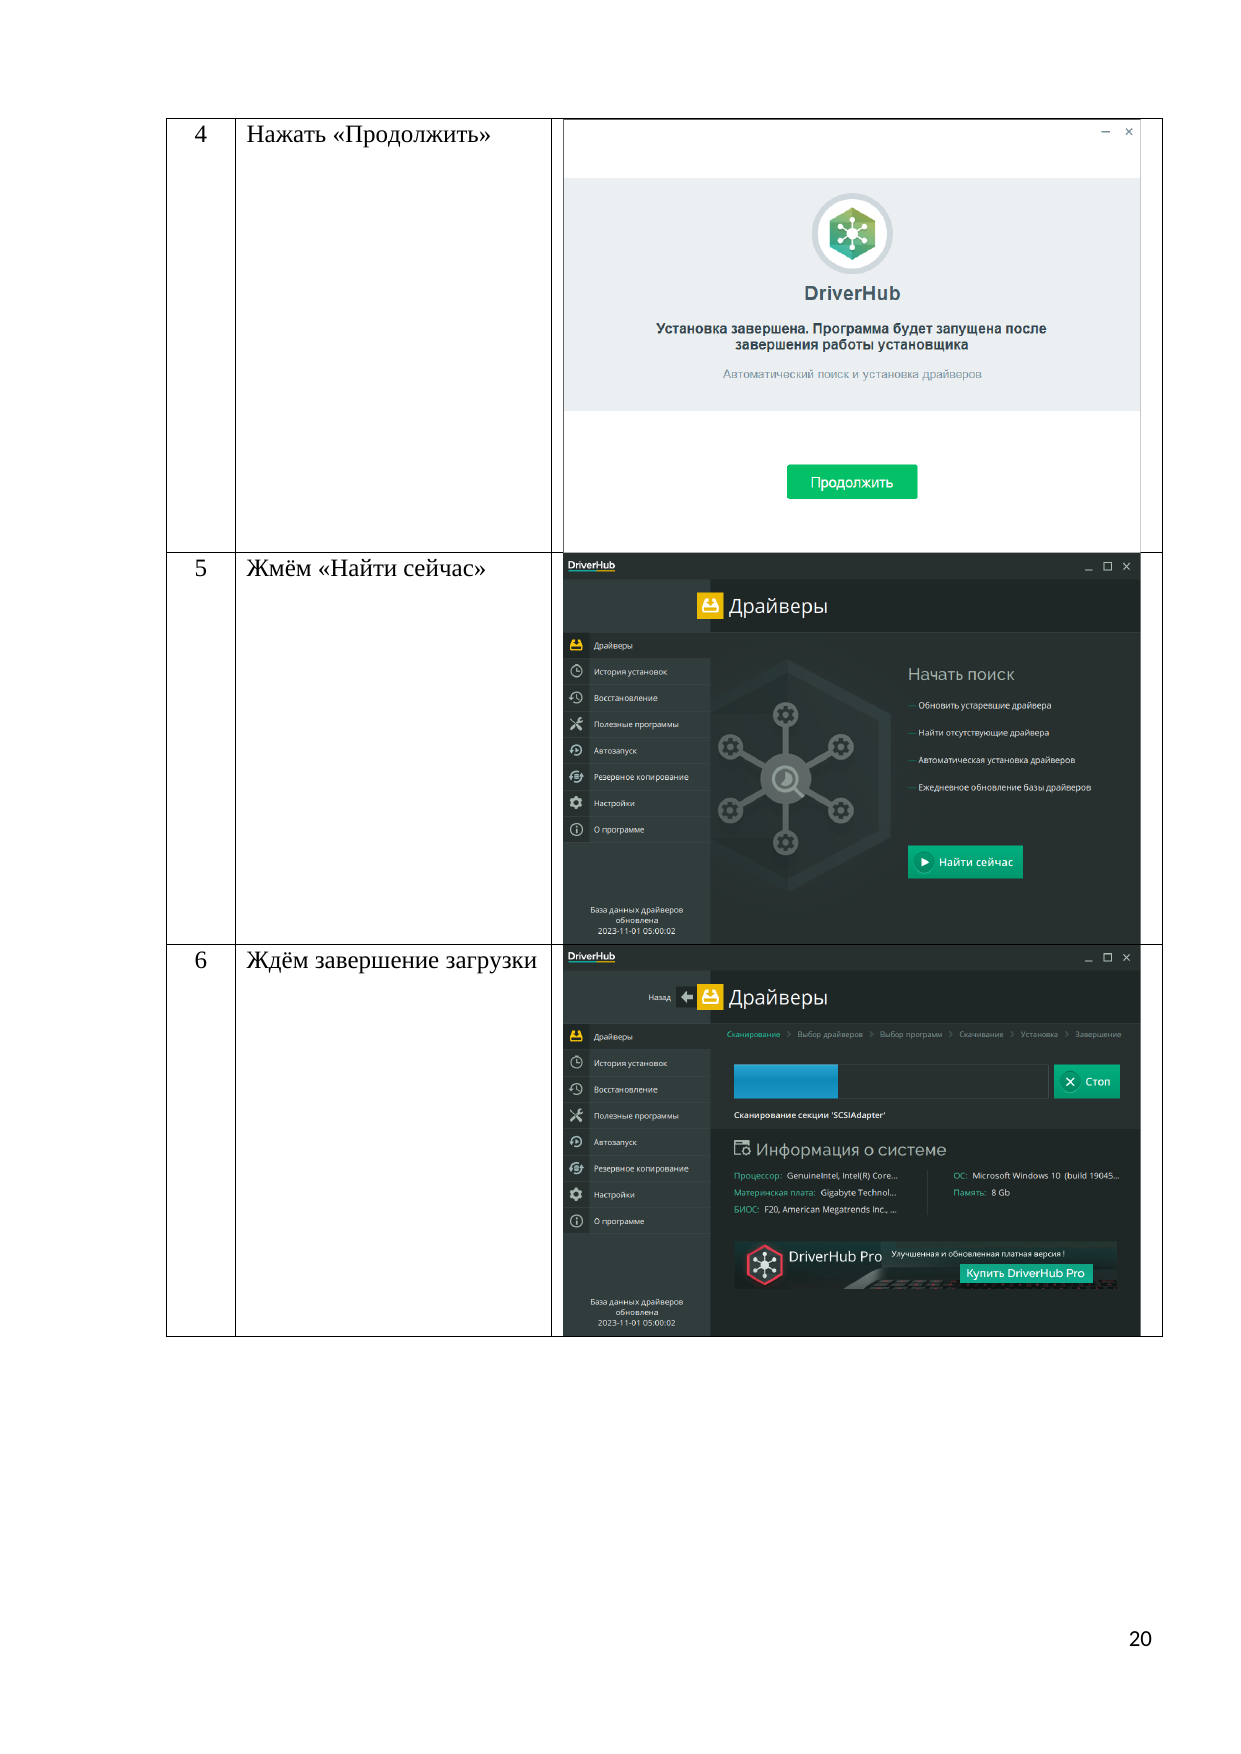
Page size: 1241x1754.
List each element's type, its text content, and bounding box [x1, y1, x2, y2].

table_cell [552, 945, 563, 1336]
table_cell [1141, 119, 1162, 552]
table_cell [1141, 553, 1162, 944]
table_cell Нажать «Продолжить» [236, 119, 551, 552]
picture [563, 945, 1141, 1336]
table_cell 4 [167, 119, 235, 552]
picture [563, 119, 1141, 944]
table_cell 5 [167, 553, 235, 944]
table_cell [1141, 945, 1162, 1336]
table_cell [552, 119, 563, 552]
table_cell 6 [167, 945, 235, 1336]
table_cell Жмём «Найти сейчас» [236, 553, 551, 944]
table_cell Ждём завершение загрузки [236, 945, 551, 1336]
table_cell [552, 553, 563, 944]
